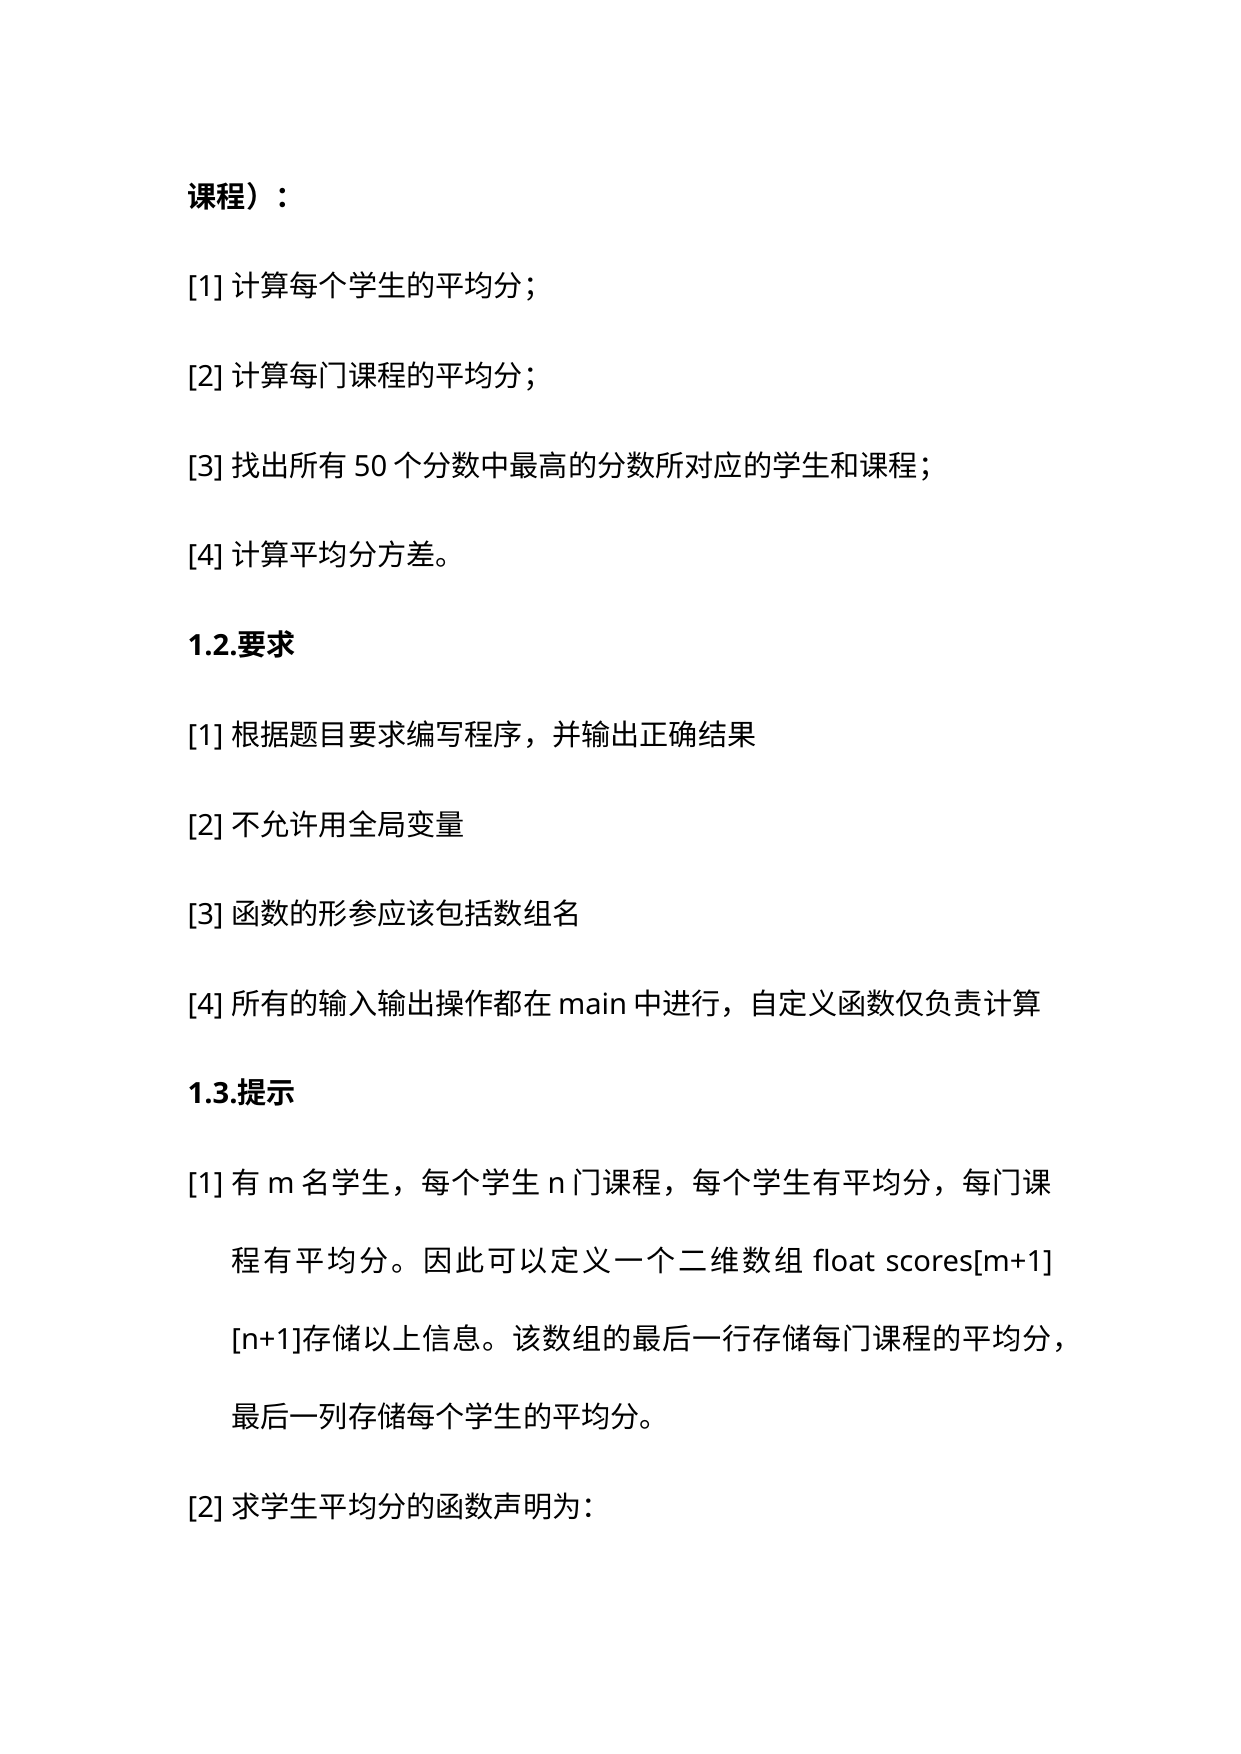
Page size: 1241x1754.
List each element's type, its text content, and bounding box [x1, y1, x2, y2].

list 有m名学生，每个学生n门课程，每个学生有平均分，每门课程有平均分。因此可以定义一个二维数组float scores[m+1][n+1]存储以上信息。该数组的最后一行存储每门课程的平均分，最后一列存储每个学生的平均分。 [187, 1148, 1053, 1447]
list 函数的形参应该包括数组名 [187, 879, 1053, 944]
list 找出所有50个分数中最高的分数所对应的学生和课程； [187, 431, 1053, 496]
list 计算每门课程的平均分； [187, 341, 1053, 406]
list 所有的输入输出操作都在main中进行，自定义函数仅负责计算 [187, 969, 1053, 1034]
text 1.2.要求 [187, 610, 1053, 675]
list 根据题目要求编写程序，并输出正确结果 [187, 700, 1053, 765]
list 计算每个学生的平均分； [187, 252, 1053, 317]
list 计算平均分方差。 [187, 521, 1053, 586]
list 求学生平均分的函数声明为： [187, 1472, 1053, 1537]
list 不允许用全局变量 [187, 790, 1053, 855]
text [187, 162, 1053, 227]
text 1.3.提示 [187, 1059, 1053, 1124]
